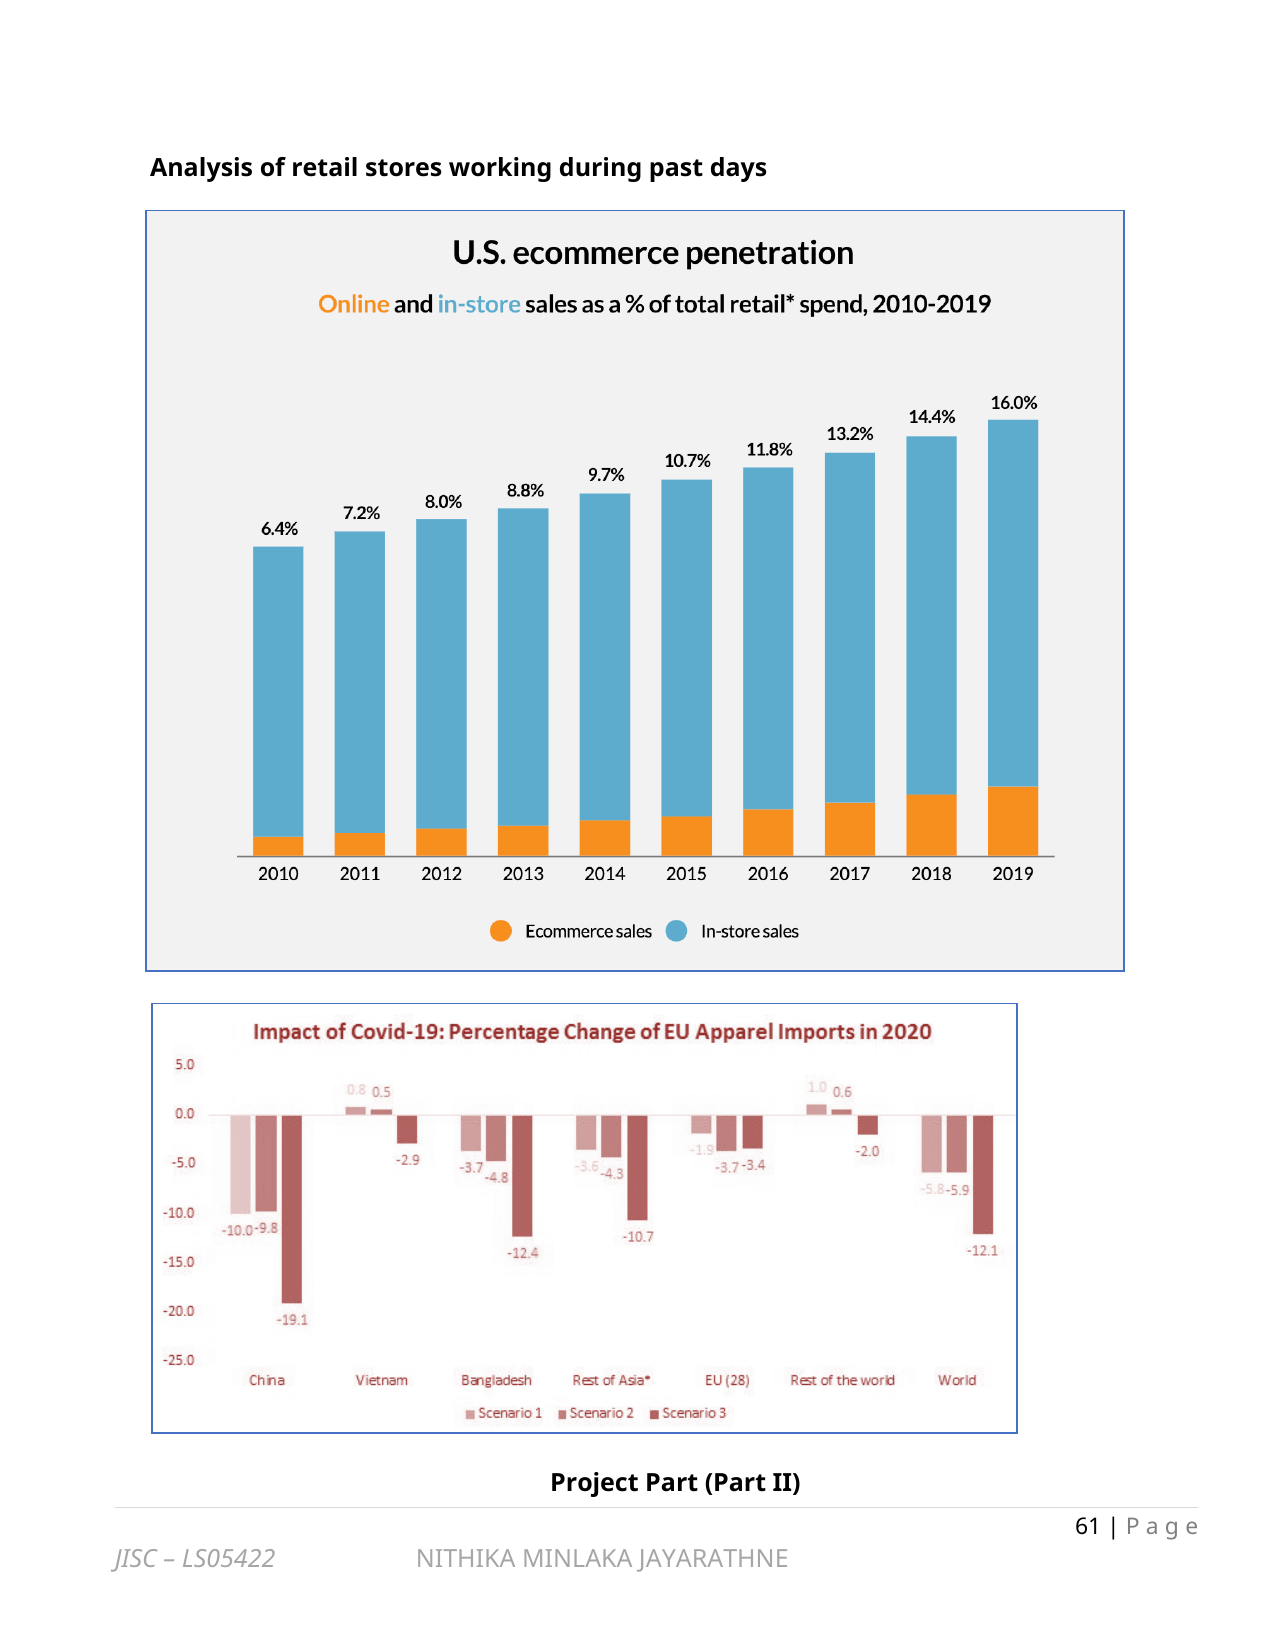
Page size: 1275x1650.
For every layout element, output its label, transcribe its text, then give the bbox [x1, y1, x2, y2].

picture [147, 211, 1123, 970]
text Analysis of retail stores working during past days [150, 150, 1198, 184]
subtitle Project Part (Part II) [310, 1465, 1040, 1499]
